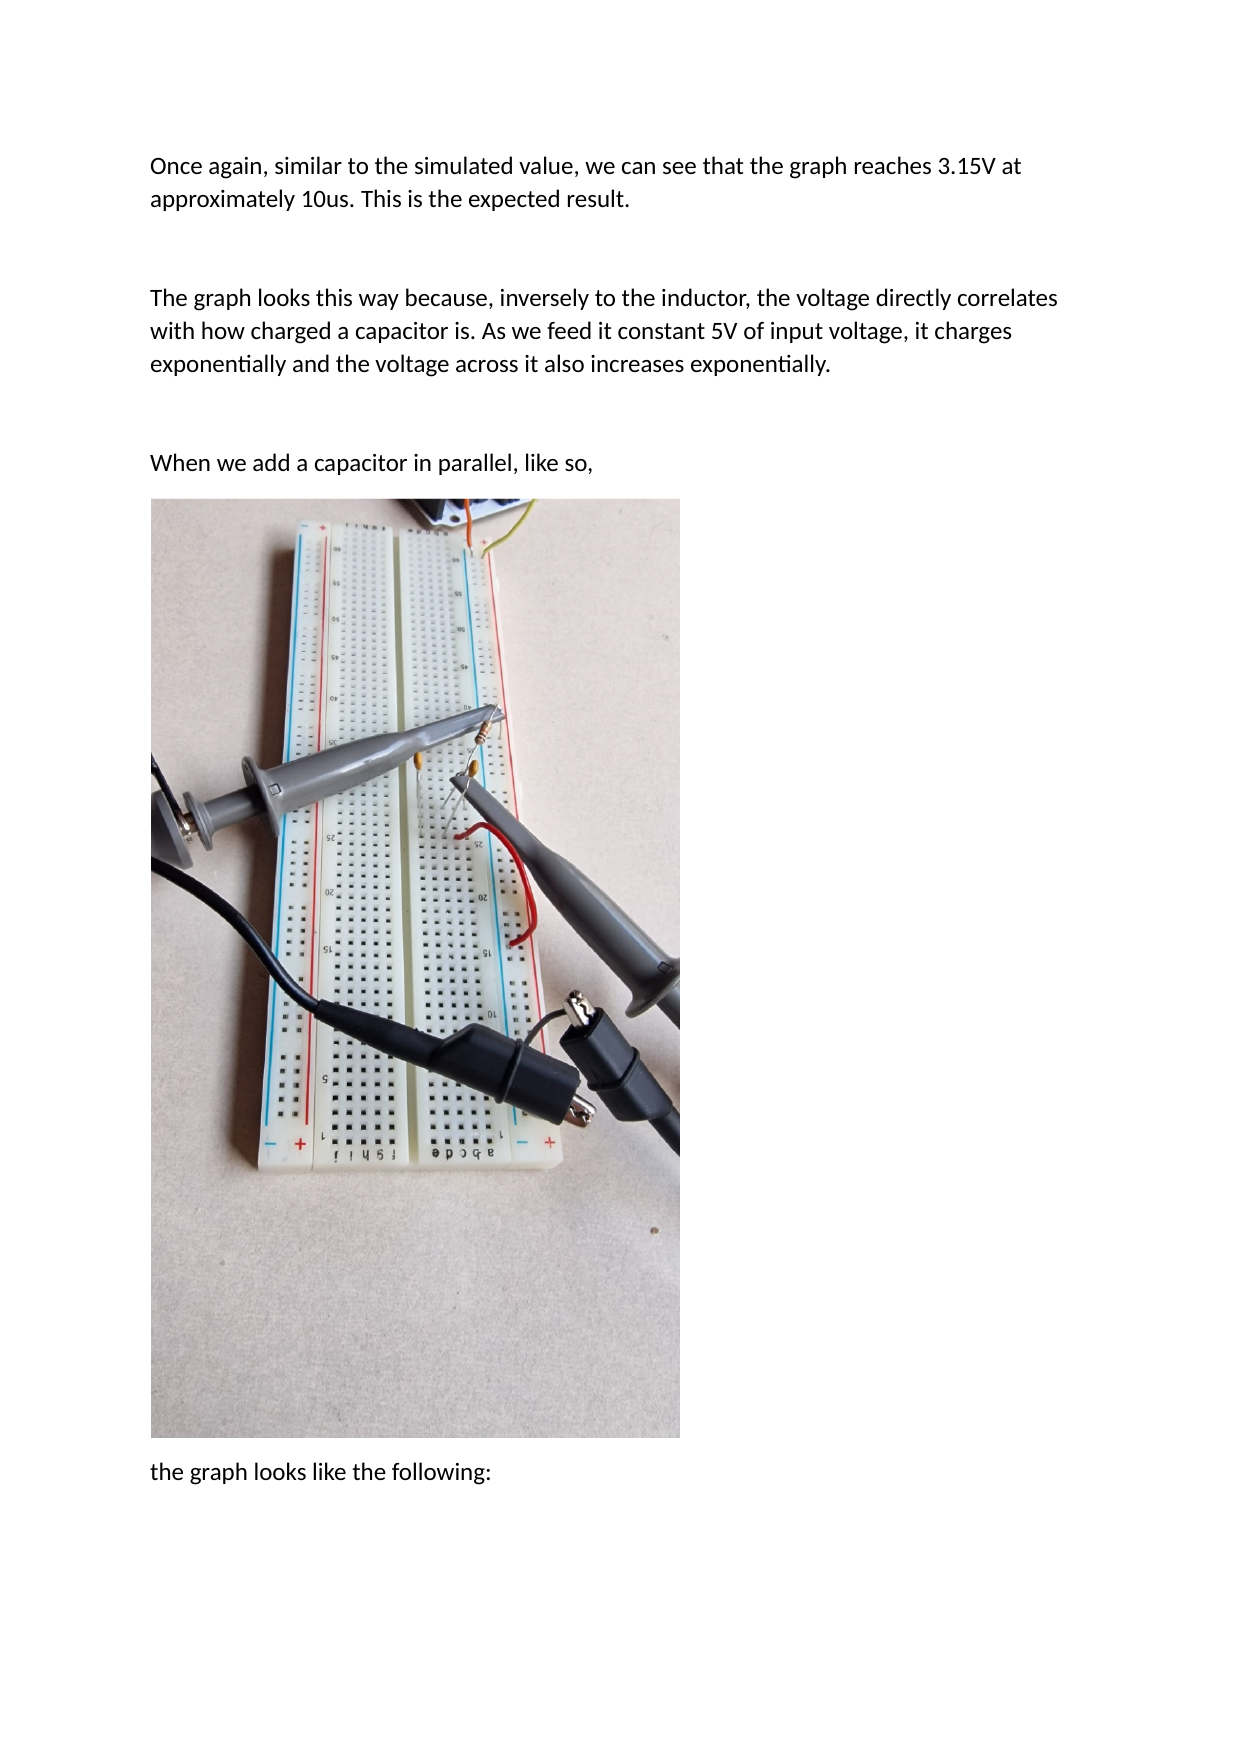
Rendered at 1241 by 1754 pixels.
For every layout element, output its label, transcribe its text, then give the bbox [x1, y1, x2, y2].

text Once again, similar to the simulated value, we can see that the graph reaches 3.15V at approximately 10us. This is the expected result. [150, 150, 1090, 213]
text the graph looks like the following: [150, 1456, 1090, 1487]
text The graph looks this way because, inversely to the inductor, the voltage directly correlates with how charged a capacitor is. As we feed it constant 5V of input voltage, it charges exponentially and the voltage across it also increases exponentially. [150, 282, 1090, 378]
text When we add a capacitor in parallel, like so, [150, 447, 1090, 478]
picture [151, 500, 680, 1438]
